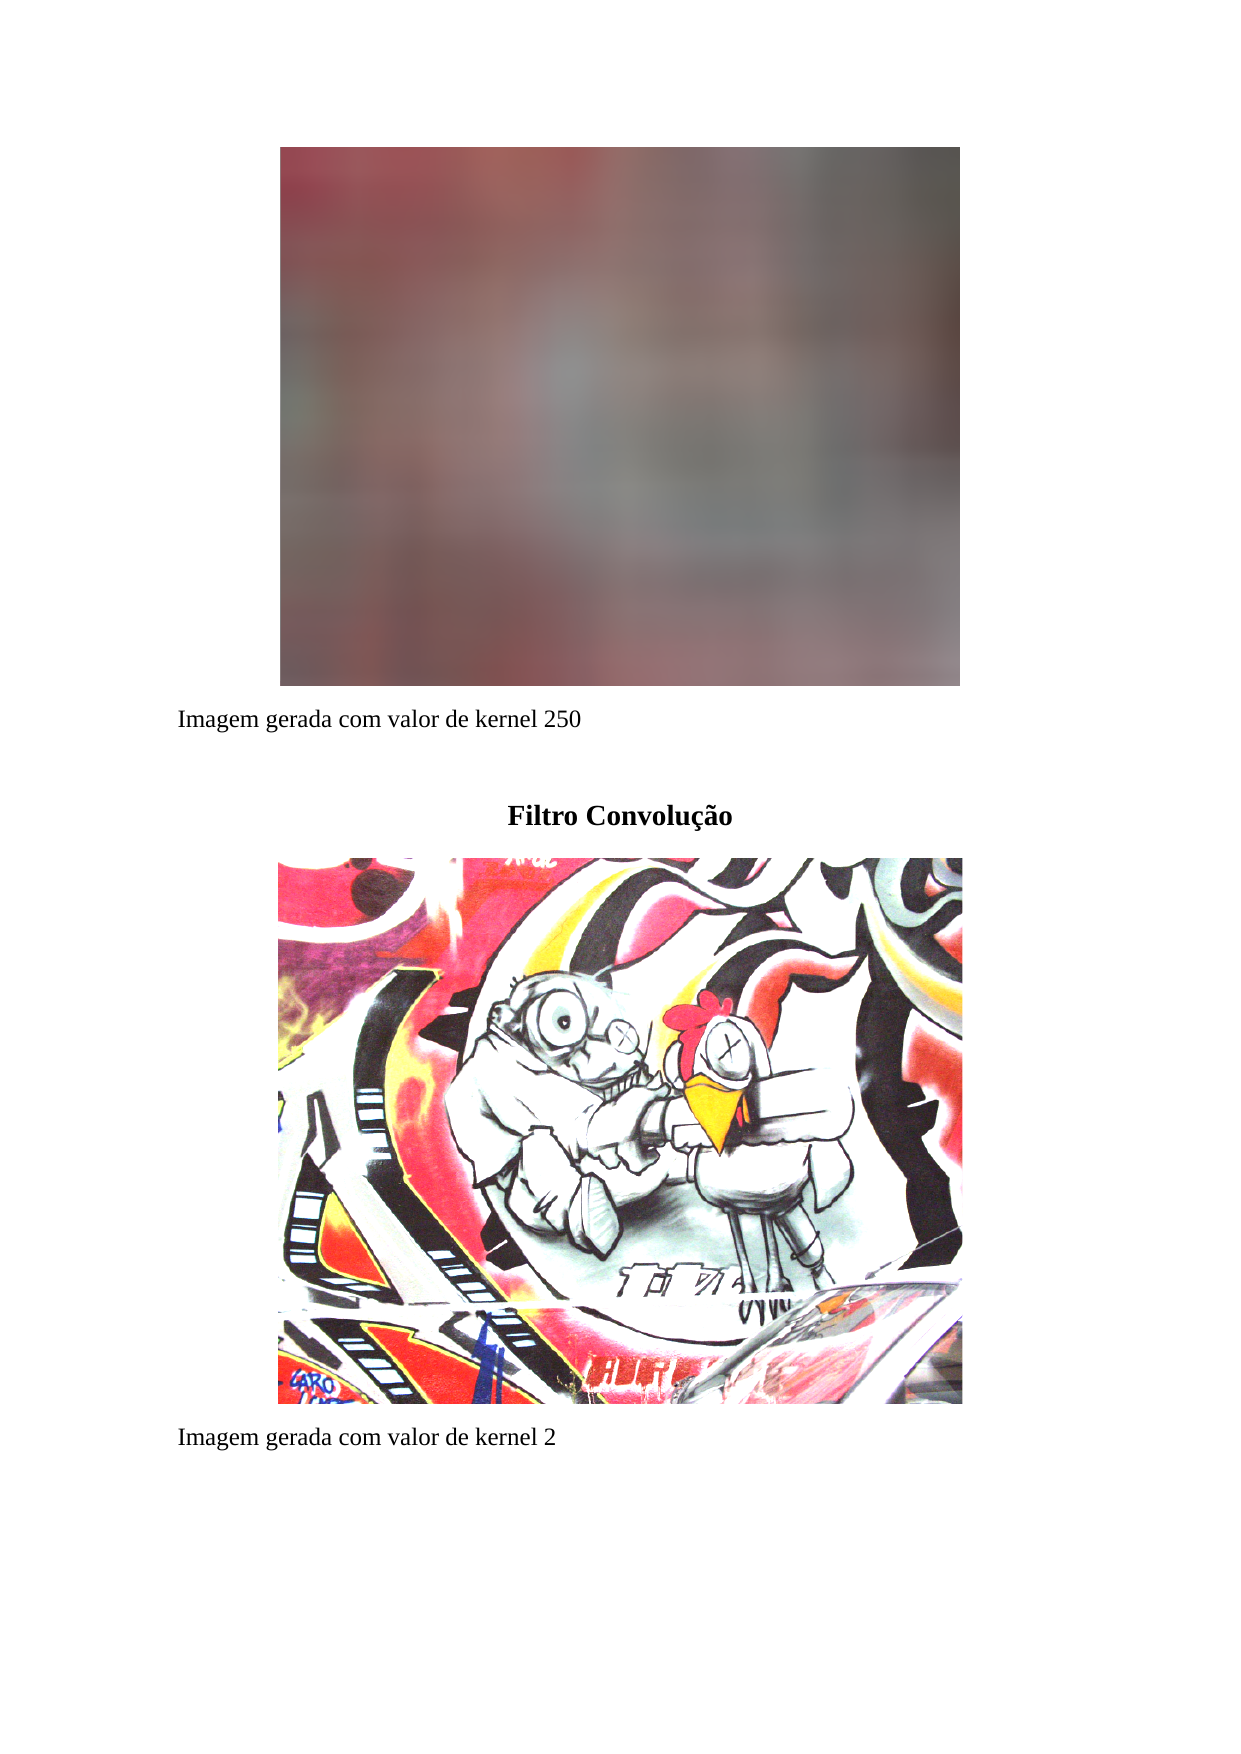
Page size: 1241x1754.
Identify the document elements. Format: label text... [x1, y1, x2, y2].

picture [280, 147, 960, 686]
text Imagem gerada com valor de kernel 250 [177, 704, 1063, 733]
text Filtro Convolução [177, 798, 1063, 832]
text Imagem gerada com valor de kernel 2 [177, 1422, 1063, 1451]
picture [278, 850, 963, 1404]
